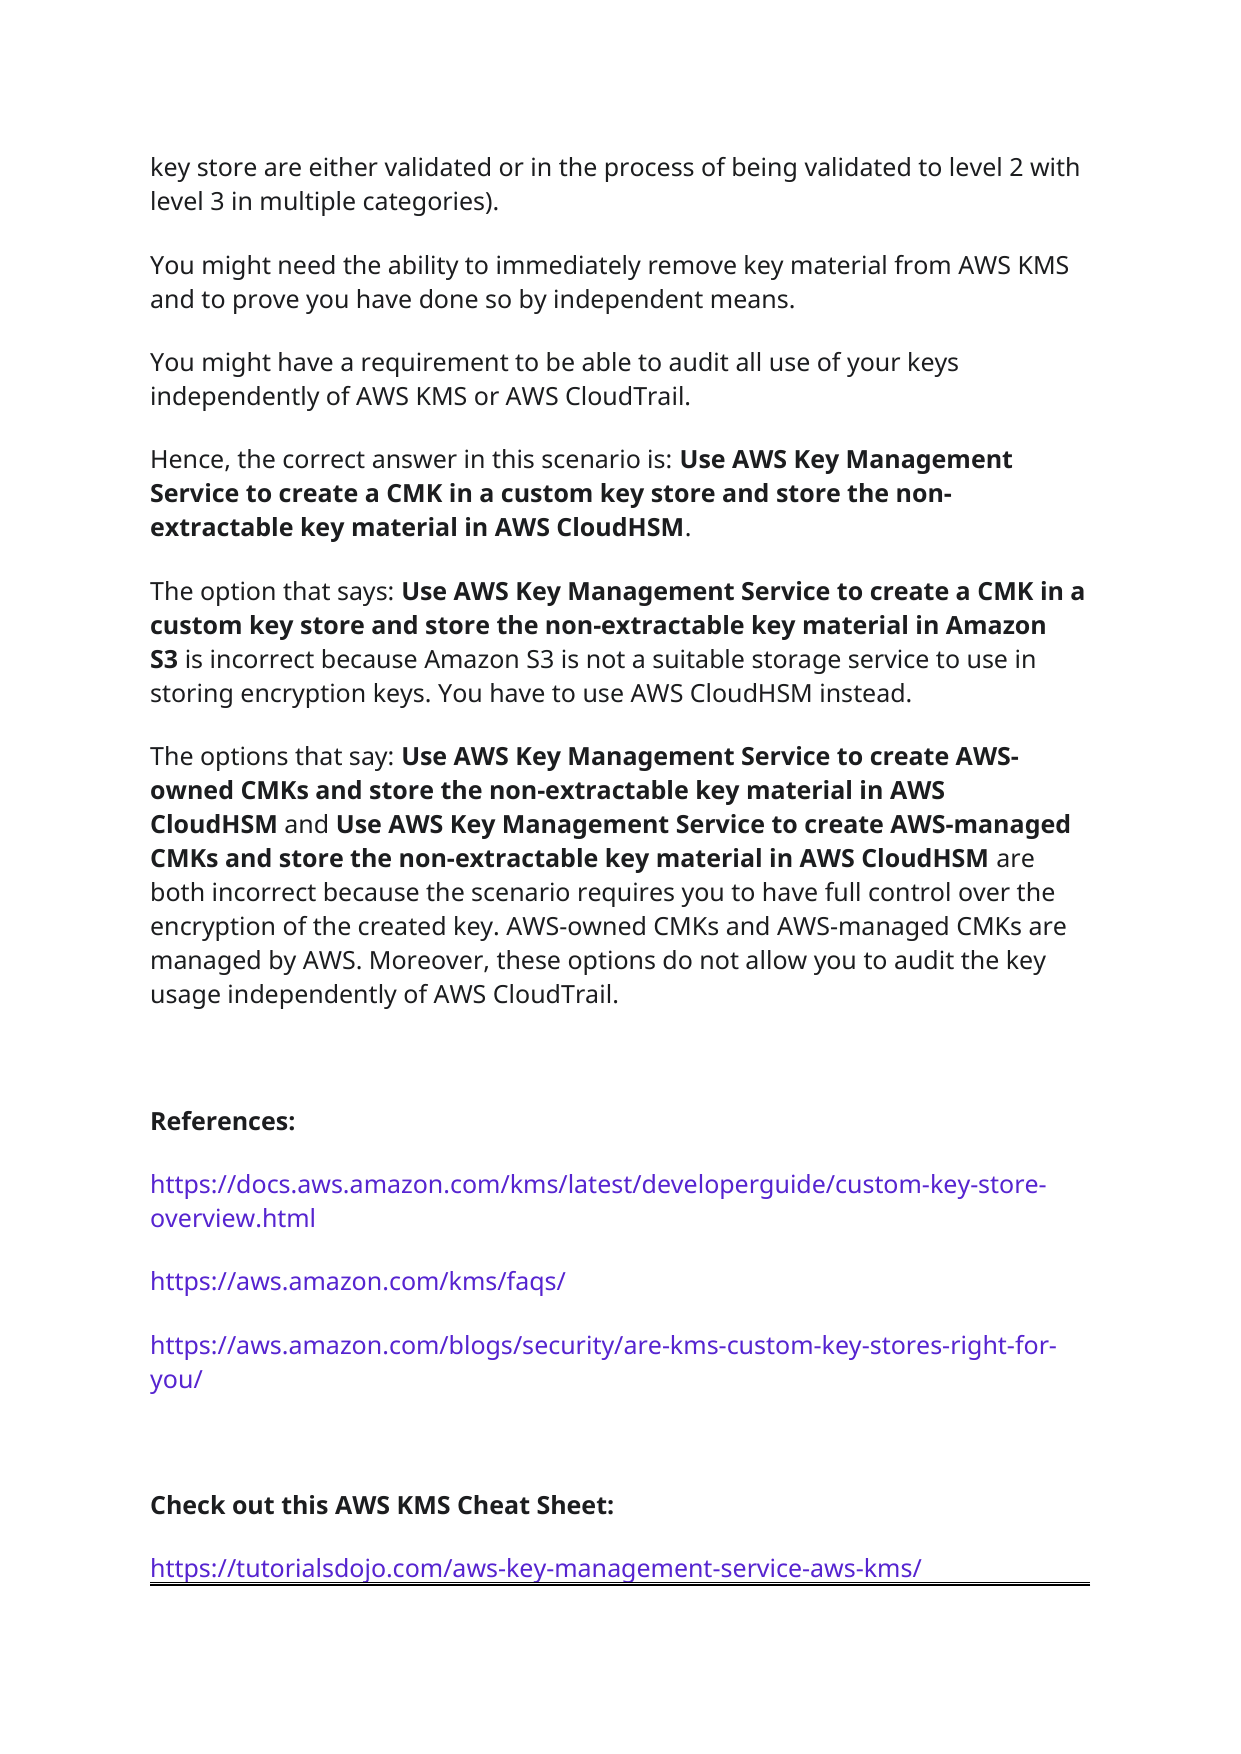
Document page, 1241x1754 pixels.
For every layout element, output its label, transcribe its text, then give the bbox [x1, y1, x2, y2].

text You might have a requirement to be able to audit all use of your keys independently of AWS KMS or AWS CloudTrail. [150, 344, 1090, 413]
text The option that says: Use AWS Key Management Service to create a CMK in a custom key store and store the non-extractable key material in Amazon S3 is incorrect because Amazon S3 is not a suitable storage service to use in storing encryption keys. You have to use AWS CloudHSM instead. [150, 573, 1090, 709]
text https://docs.aws.amazon.com/kms/latest/developerguide/custom-key-store-overview.html [150, 1167, 1090, 1235]
text https://aws.amazon.com/blogs/security/are-kms-custom-key-stores-right-for-you/ [150, 1327, 1090, 1395]
text References: [150, 1103, 1090, 1138]
text You might need the ability to immediately remove key material from AWS KMS and to prove you have done so by independent means. [150, 247, 1090, 315]
text Hence, the correct answer in this scenario is: Use AWS Key Management Service to create a CMK in a custom key store and store the non-extractable key material in AWS CloudHSM. [150, 442, 1090, 544]
text https://aws.amazon.com/kms/faqs/ [150, 1264, 1090, 1298]
text The options that say: Use AWS Key Management Service to create AWS-owned CMKs and store the non-extractable key material in AWS CloudHSM and Use AWS Key Management Service to create AWS-managed CMKs and store the non-extractable key material in AWS CloudHSM are both incorrect because the scenario requires you to have full control over the encryption of the created key. AWS-owned CMKs and AWS-managed CMKs are managed by AWS. Moreover, these options do not allow you to audit the key usage independently of AWS CloudTrail. [150, 739, 1090, 1011]
text Check out this AWS KMS Cheat Sheet: [150, 1488, 1090, 1522]
text https://tutorialsdojo.com/aws-key-management-service-aws-kms/ [150, 1551, 1090, 1582]
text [150, 150, 1090, 218]
